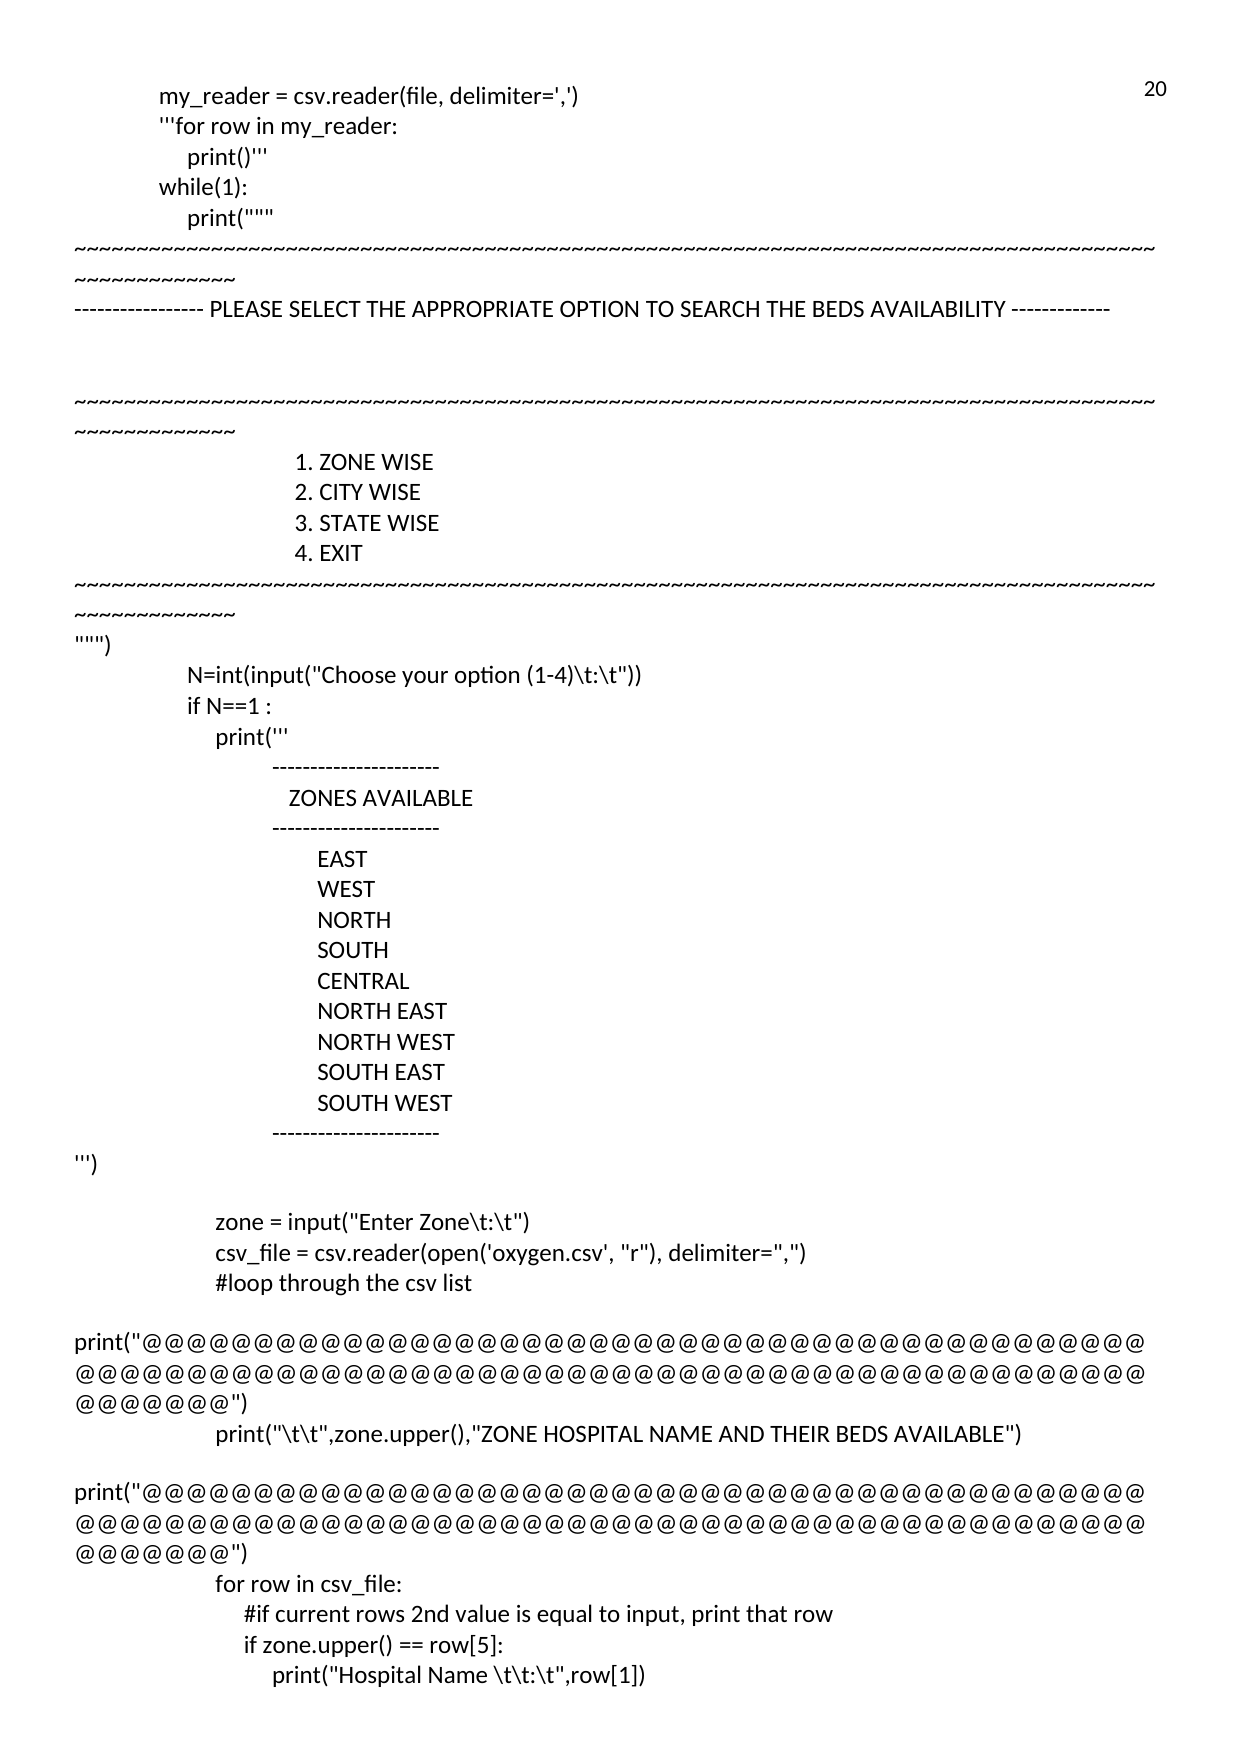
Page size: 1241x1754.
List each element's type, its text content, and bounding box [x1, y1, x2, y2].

text CENTRAL [74, 965, 1167, 995]
text SOUTH [74, 934, 1167, 965]
text ~~~~~~~~~~~~~~~~~~~~~~~~~~~~~~~~~~~~~~~~~~~~~~~~~~~~~~~~~~~~~~~~~~~~~~~~~~~~~~~~~~~~~~~~~~~~~~~~~~~~ [74, 568, 1167, 629]
text WEST [74, 873, 1167, 904]
text ~~~~~~~~~~~~~~~~~~~~~~~~~~~~~~~~~~~~~~~~~~~~~~~~~~~~~~~~~~~~~~~~~~~~~~~~~~~~~~~~~~~~~~~~~~~~~~~~~~~~ [74, 232, 1167, 293]
text """) [74, 629, 1167, 660]
text NORTH WEST [74, 1026, 1167, 1056]
text 4. EXIT [74, 538, 1167, 568]
text N=int(input("Choose your option (1-4)\t:\t")) [74, 660, 1167, 690]
text NORTH [74, 904, 1167, 934]
text ---------------------- [74, 812, 1167, 843]
text csv_file = csv.reader(open('oxygen.csv', "r"), delimiter=",") [74, 1237, 1167, 1268]
text print()''' [74, 141, 1167, 171]
text SOUTH WEST [74, 1087, 1167, 1117]
text print("\t\t",zone.upper(),"ZONE HOSPITAL NAME AND THEIR BEDS AVAILABLE") [74, 1418, 1167, 1448]
text if zone.upper() == row[5]: [74, 1629, 1167, 1659]
text #loop through the csv list [74, 1268, 1167, 1298]
text ----------------- PLEASE SELECT THE APPROPRIATE OPTION TO SEARCH THE BEDS AVAILABILITY ------------- [74, 293, 1167, 324]
text SOUTH EAST [74, 1056, 1167, 1087]
text my_reader = csv.reader(file, delimiter=',') [74, 80, 1167, 110]
text ZONES AVAILABLE [74, 782, 1167, 812]
text print("Hospital Name \t\t:\t",row[1]) [74, 1659, 1167, 1690]
text #if current rows 2nd value is equal to input, print that row [74, 1598, 1167, 1629]
text NORTH EAST [74, 995, 1167, 1026]
text ''') [74, 1148, 1167, 1178]
text if N==1 : [74, 690, 1167, 721]
text ---------------------- [74, 1117, 1167, 1148]
text 2. CITY WISE [74, 477, 1167, 507]
text print(''' [74, 721, 1167, 751]
text 1. ZONE WISE [74, 446, 1167, 477]
text print("@@@@@@@@@@@@@@@@@@@@@@@@@@@@@@@@@@@@@@@@@@@@@@@@@@@@@@@@@@@@@@@@@@@@@@@@@@@@@@@@@@@@@@@@@@@@@@@@@@@@") [74, 1298, 1167, 1418]
text while(1): [74, 171, 1167, 202]
text 3. STATE WISE [74, 507, 1167, 538]
text print(""" [74, 202, 1167, 232]
text ~~~~~~~~~~~~~~~~~~~~~~~~~~~~~~~~~~~~~~~~~~~~~~~~~~~~~~~~~~~~~~~~~~~~~~~~~~~~~~~~~~~~~~~~~~~~~~~~~~~~ [74, 385, 1167, 446]
text ---------------------- [74, 751, 1167, 782]
text '''for row in my_reader: [74, 110, 1167, 141]
text zone = input("Enter Zone\t:\t") [74, 1207, 1167, 1237]
text for row in csv_file: [74, 1568, 1167, 1598]
text EAST [74, 843, 1167, 873]
text print("@@@@@@@@@@@@@@@@@@@@@@@@@@@@@@@@@@@@@@@@@@@@@@@@@@@@@@@@@@@@@@@@@@@@@@@@@@@@@@@@@@@@@@@@@@@@@@@@@@@@") [74, 1448, 1167, 1568]
